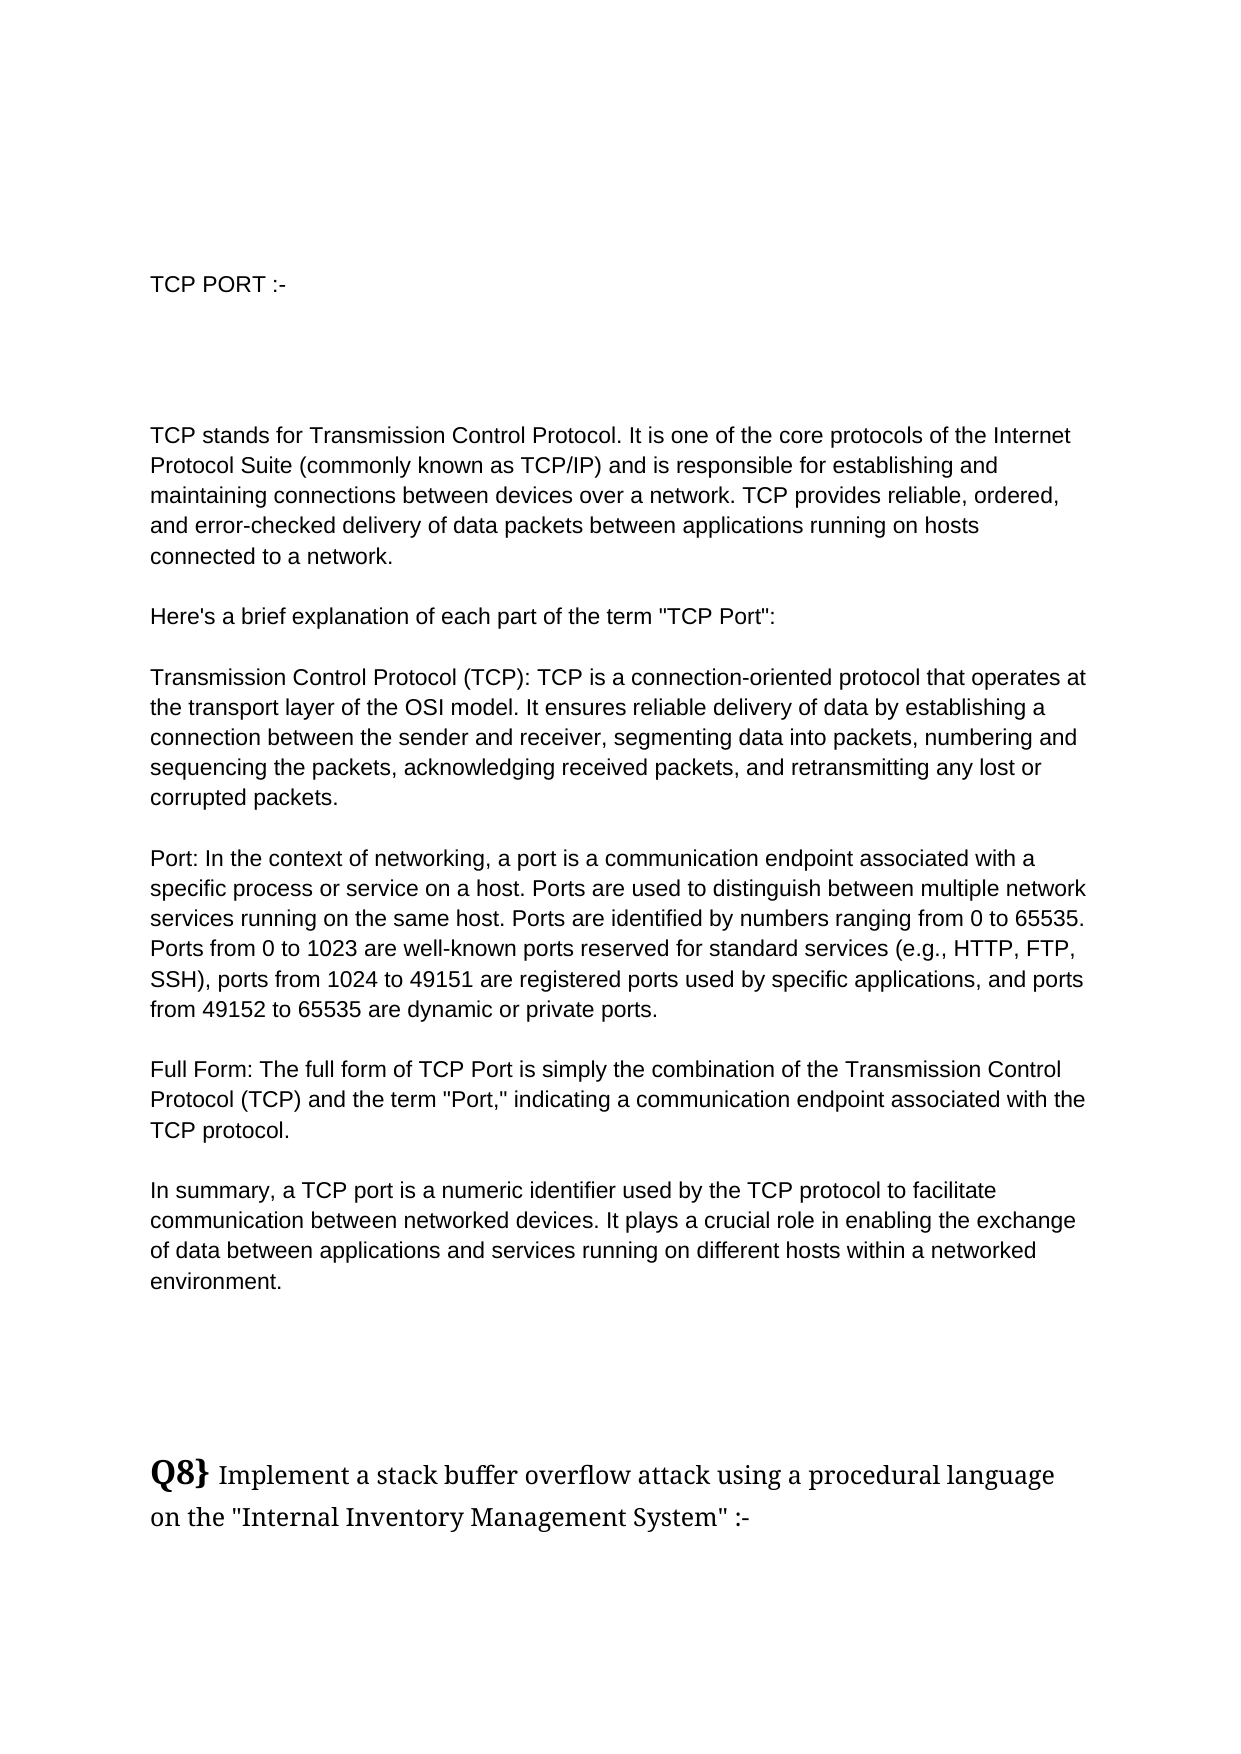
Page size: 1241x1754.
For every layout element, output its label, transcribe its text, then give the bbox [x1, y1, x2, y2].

text TCP stands for Transmission Control Protocol. It is one of the core protocols of the Internet Protocol Suite (commonly known as TCP/IP) and is responsible for establishing and maintaining connections between devices over a network. TCP provides reliable, ordered, and error-checked delivery of data packets between applications running on hosts connected to a network. [150, 422, 1090, 569]
text TCP PORT :- [150, 271, 1090, 297]
text Transmission Control Protocol (TCP): TCP is a connection-oriented protocol that operates at the transport layer of the OSI model. It ensures reliable delivery of data by establishing a connection between the sender and receiver, segmenting data into packets, numbering and sequencing the packets, acknowledging received packets, and retransmitting any lost or corrupted packets. [150, 663, 1090, 811]
text Full Form: The full form of TCP Port is simply the combination of the Transmission Control Protocol (TCP) and the term "Port," indicating a communication endpoint associated with the TCP protocol. [150, 1056, 1090, 1143]
text In summary, a TCP port is a numeric identifier used by the TCP protocol to facilitate communication between networked devices. It plays a crucial role in enabling the exchange of data between applications and services running on different hosts within a networked environment. [150, 1177, 1090, 1294]
text Q8} Implement a stack buffer overflow attack using a procedural language on the "Internal Inventory Management System" :- [150, 1449, 1090, 1533]
text Port: In the context of networking, a port is a communication endpoint associated with a specific process or service on a host. Ports are used to distinguish between multiple network services running on the same host. Ports are identified by numbers ranging from 0 to 65535. Ports from 0 to 1023 are well-known ports reserved for standard services (e.g., HTTP, FTP, SSH), ports from 1024 to 49151 are registered ports used by specific applications, and ports from 49152 to 65535 are dynamic or private ports. [150, 845, 1090, 1022]
text Here's a brief explanation of each part of the term "TCP Port": [150, 603, 1090, 629]
